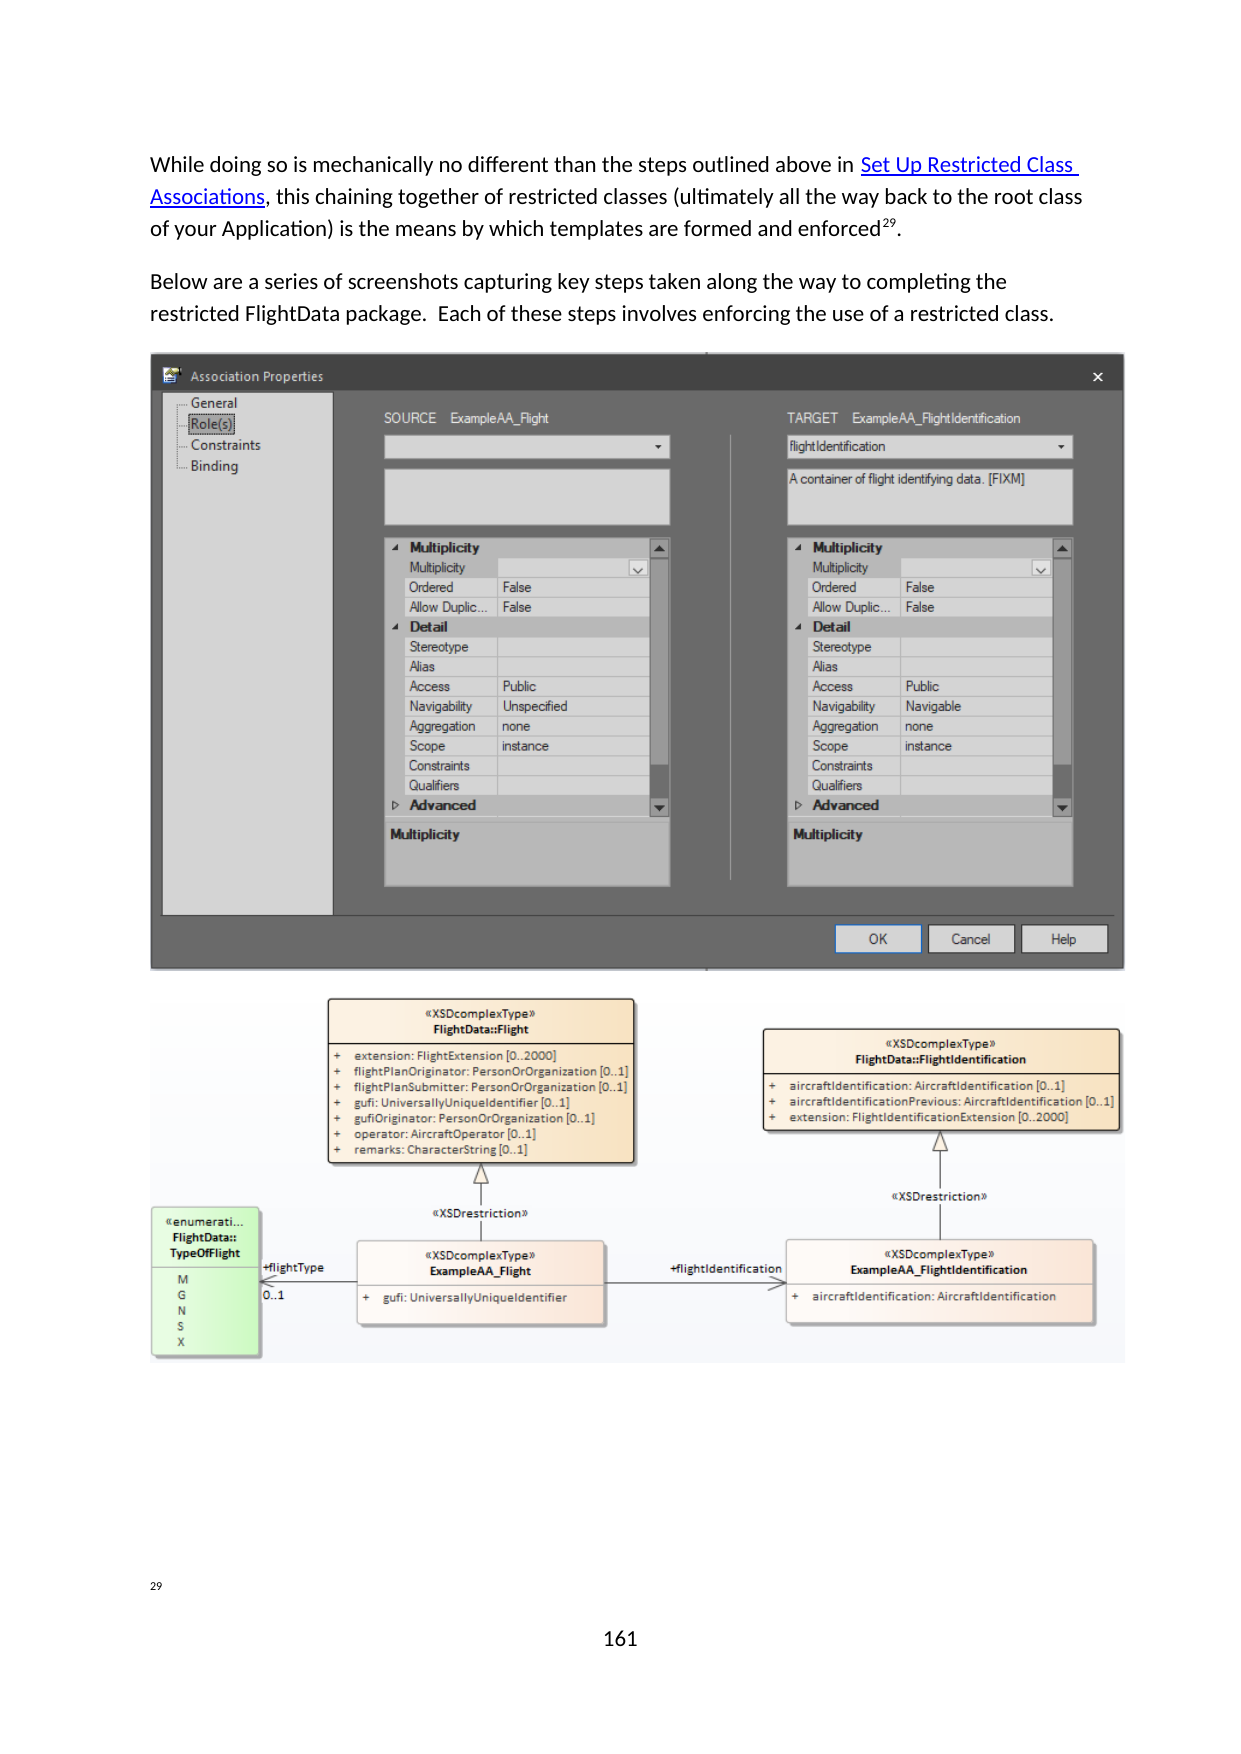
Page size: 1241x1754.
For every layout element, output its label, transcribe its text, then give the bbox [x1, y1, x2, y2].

text While doing so is mechanically no different than the steps outlined above in Set Up Restricted Class Associations, this chaining together of restricted classes (ultimately all the way back to the root class of your Application) is the means by which templates are formed and enforced. [150, 150, 1090, 242]
text Below are a series of screenshots capturing key steps taken along the way to completing the restricted FlightData package. Each of these steps involves enforcing the use of a restricted class. [150, 267, 1090, 328]
picture [150, 995, 1125, 1363]
picture [150, 352, 1125, 971]
